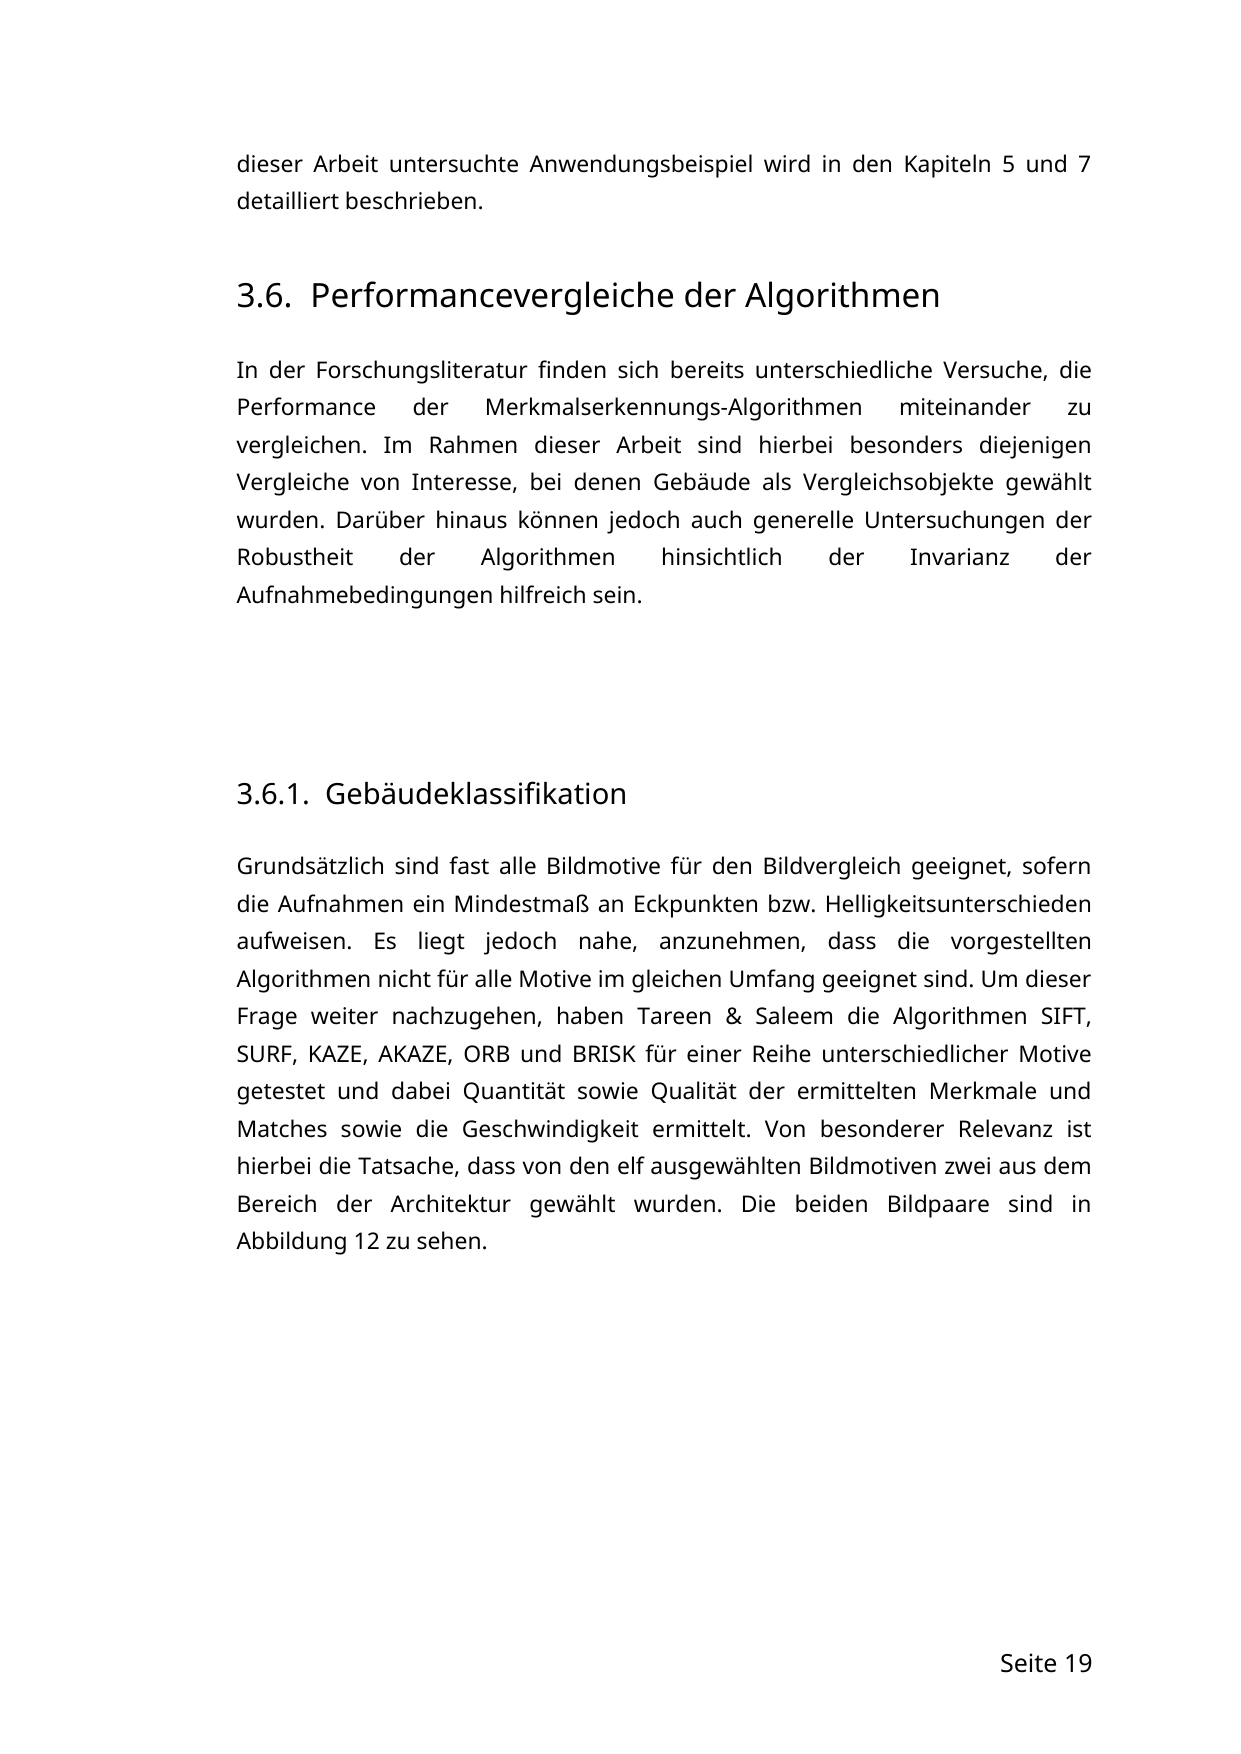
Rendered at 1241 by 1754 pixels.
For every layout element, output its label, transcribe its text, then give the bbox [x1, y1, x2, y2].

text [236, 148, 1092, 216]
text Grundsätzlich sind fast alle Bildmotive für den Bildvergleich geeignet, sofern die Aufnahmen ein Mindestmaß an Eckpunkten bzw. Helligkeitsunterschieden aufweisen. Es liegt jedoch nahe, anzunehmen, dass die vorgestellten Algorithmen nicht für alle Motive im gleichen Umfang geeignet sind. Um dieser Frage weiter nachzugehen, haben Tareen & Saleem die Algorithmen SIFT, SURF, KAZE, AKAZE, ORB und BRISK für einer Reihe unterschiedlicher Motive getestet und dabei Quantität sowie Qualität der ermittelten Merkmale und Matches sowie die Geschwindigkeit ermittelt. Von besonderer Relevanz ist hierbei die Tatsache, dass von den elf ausgewählten Bildmotiven zwei aus dem Bereich der Architektur gewählt wurden. Die beiden Bildpaare sind in Abbildung 12 zu sehen. [236, 850, 1092, 1256]
text In der Forschungsliteratur finden sich bereits unterschiedliche Versuche, die Performance der Merkmalserkennungs-Algorithmen miteinander zu vergleichen. Im Rahmen dieser Arbeit sind hierbei besonders diejenigen Vergleiche von Interesse, bei denen Gebäude als Vergleichsobjekte gewählt wurden. Darüber hinaus können jedoch auch generelle Untersuchungen der Robustheit der Algorithmen hinsichtlich der Invarianz der Aufnahmebedingungen hilfreich sein. [236, 354, 1092, 610]
subtitle Performancevergleiche der Algorithmen [236, 272, 1092, 317]
subtitle Gebäudeklassifikation [236, 773, 1092, 813]
